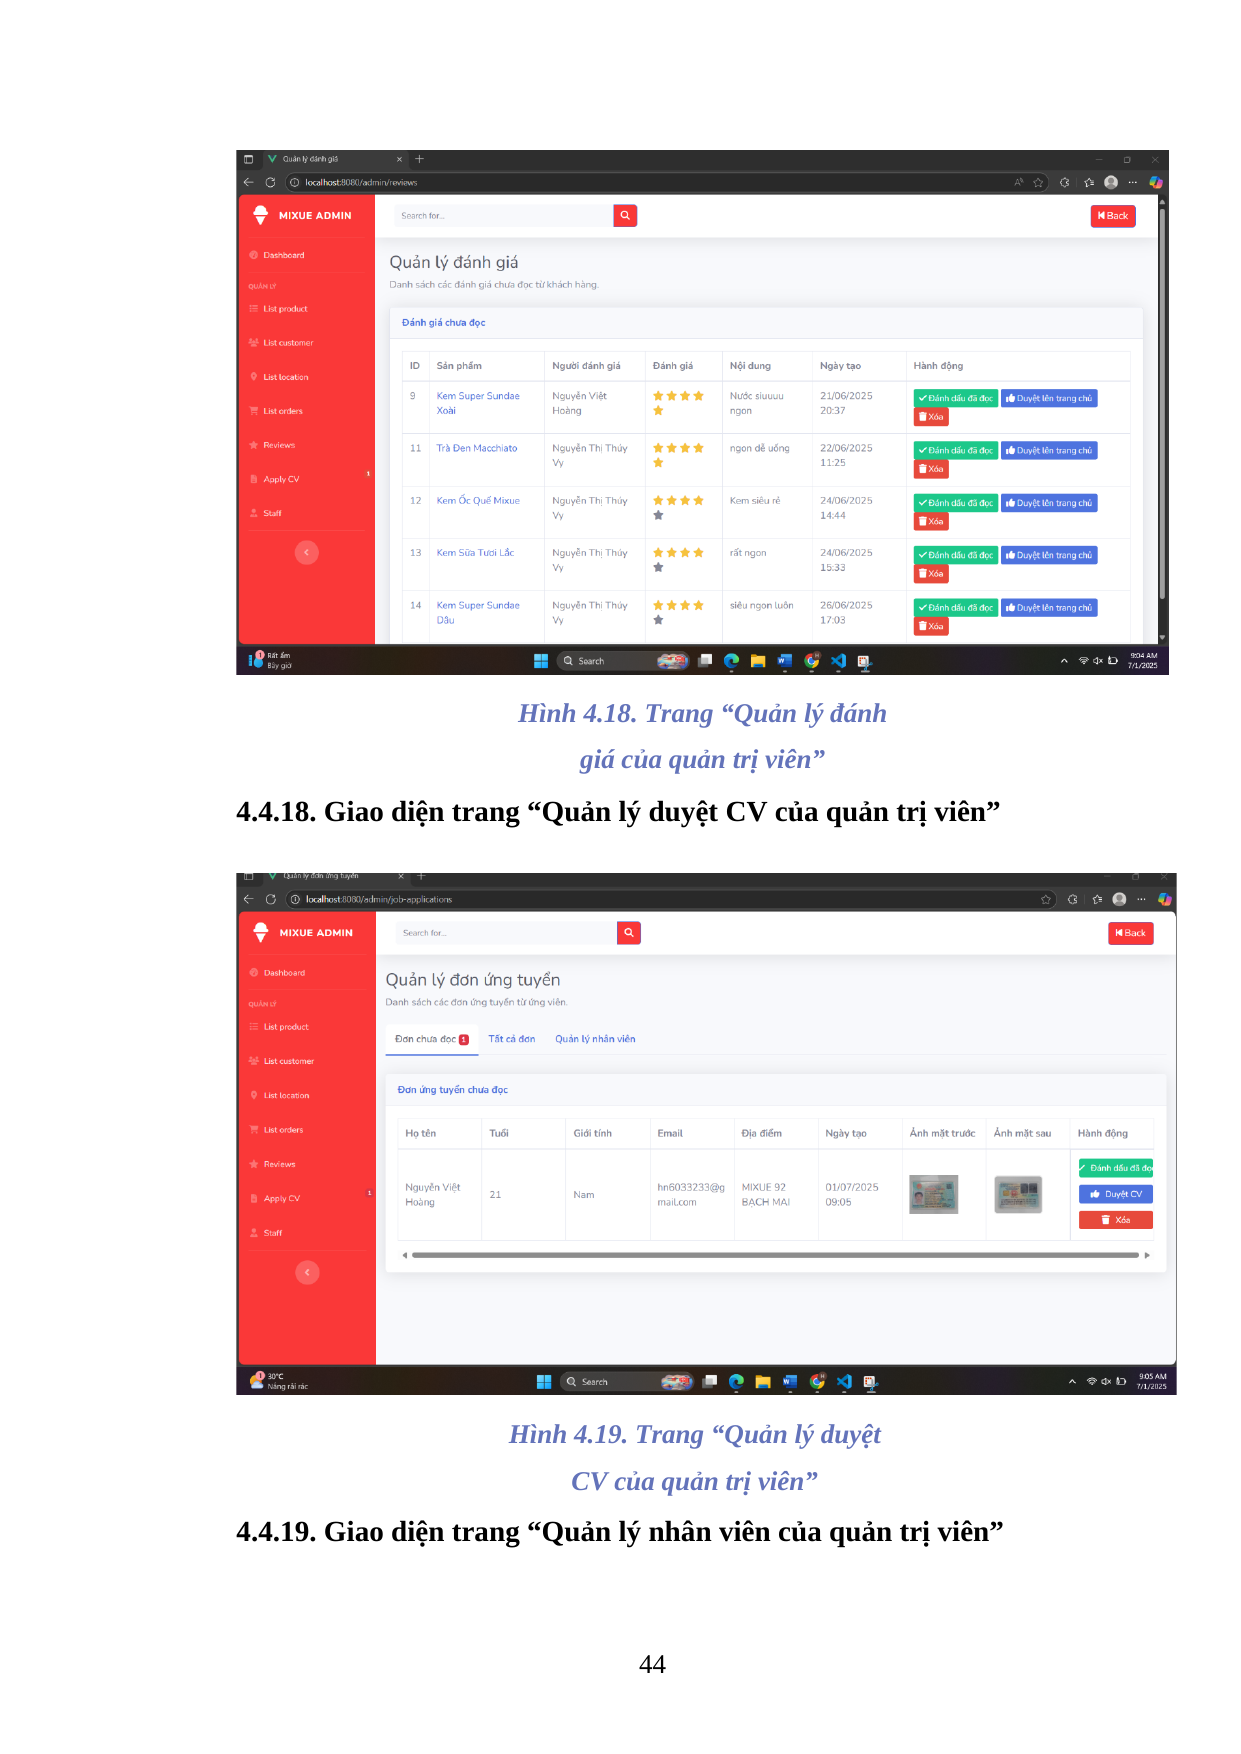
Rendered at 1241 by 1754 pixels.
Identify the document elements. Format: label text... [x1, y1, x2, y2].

text 4.4.18. Giao diện trang “Quản lý duyệt CV của quản trị viên” [236, 794, 1069, 827]
picture [236, 150, 1169, 675]
picture [236, 873, 1177, 1395]
text 4.4.19. Giao diện trang “Quản lý nhân viên của quản trị viên” [236, 1514, 1069, 1547]
